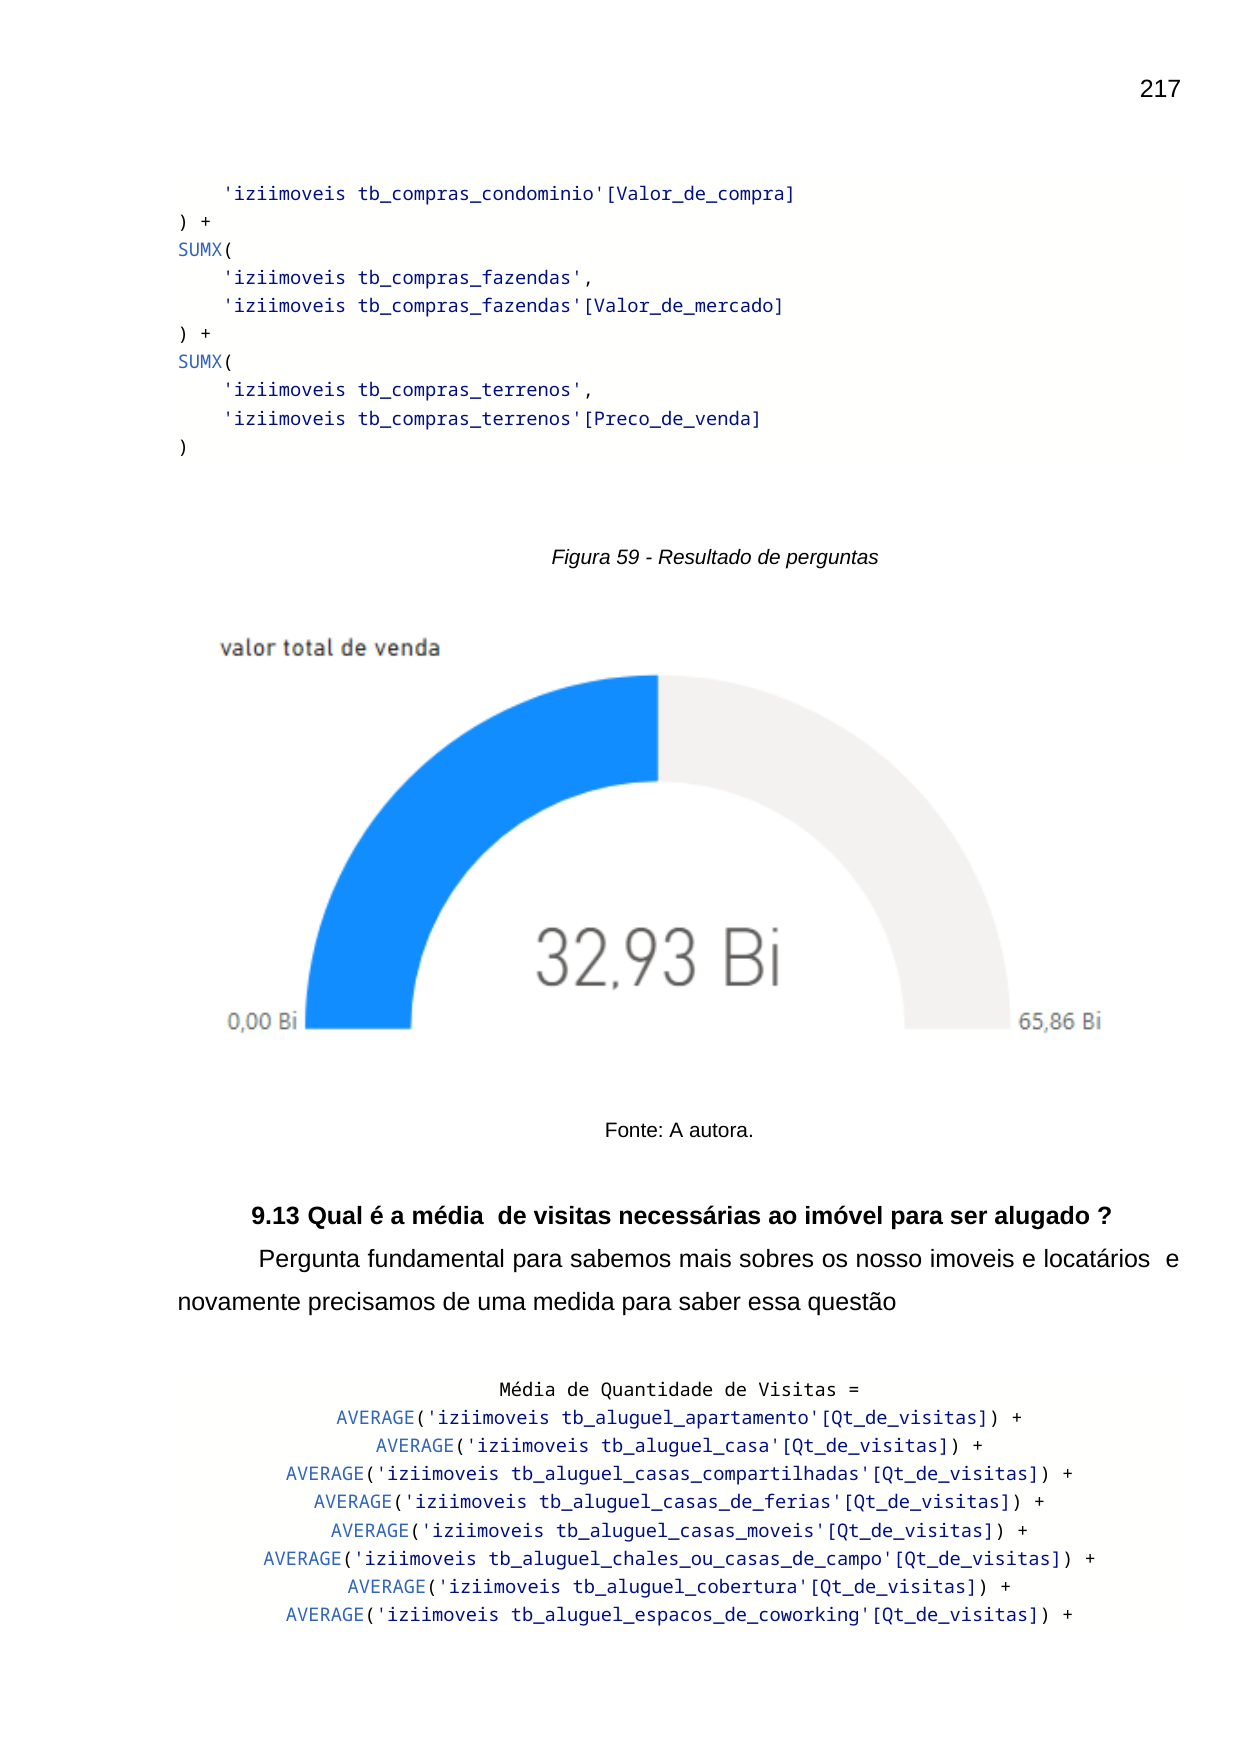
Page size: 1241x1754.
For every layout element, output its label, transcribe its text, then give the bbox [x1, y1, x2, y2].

text AVERAGE('iziimoveis tb_aluguel_casas_de_ferias'[Qt_de_visitas]) + [177, 1486, 1181, 1514]
text AVERAGE('iziimoveis tb_aluguel_casa'[Qt_de_visitas]) + [177, 1430, 1181, 1458]
text AVERAGE('iziimoveis tb_aluguel_chales_ou_casas_de_campo'[Qt_de_visitas]) + [177, 1542, 1181, 1571]
picture [177, 589, 1182, 1104]
text 'iziimoveis tb_compras_terrenos'[Preco_de_venda] [177, 402, 1181, 430]
text 'iziimoveis tb_compras_fazendas'[Valor_de_mercado] [177, 290, 1181, 318]
text SUMX( [177, 233, 1181, 262]
text AVERAGE('iziimoveis tb_aluguel_espacos_de_coworking'[Qt_de_visitas]) + [177, 1599, 1181, 1627]
text ) + [177, 318, 1181, 346]
text Média de Quantidade de Visitas = [177, 1374, 1181, 1402]
text SUMX( [177, 346, 1181, 374]
text AVERAGE('iziimoveis tb_aluguel_casas_compartilhadas'[Qt_de_visitas]) + [177, 1458, 1181, 1486]
text AVERAGE('iziimoveis tb_aluguel_casas_moveis'[Qt_de_visitas]) + [177, 1514, 1181, 1542]
text ) + [177, 205, 1181, 233]
text Figura 59 - Resultado de perguntas [177, 545, 1181, 569]
text Pergunta fundamental para sabemos mais sobres os nosso imoveis e locatários e novamente precisamos de uma medida para saber essa questão [177, 1244, 1181, 1316]
text Fonte: A autora. [177, 1118, 1181, 1142]
text 'iziimoveis tb_compras_fazendas', [177, 262, 1181, 290]
text AVERAGE('iziimoveis tb_aluguel_cobertura'[Qt_de_visitas]) + [177, 1571, 1181, 1599]
list Qual é a média de visitas necessárias ao imóvel para ser alugado ? [251, 1201, 1181, 1230]
text AVERAGE('iziimoveis tb_aluguel_apartamento'[Qt_de_visitas]) + [177, 1402, 1181, 1430]
text 'iziimoveis tb_compras_terrenos', [177, 374, 1181, 402]
text ) [177, 430, 1181, 458]
text 'iziimoveis tb_compras_condominio'[Valor_de_compra] [177, 177, 1181, 205]
